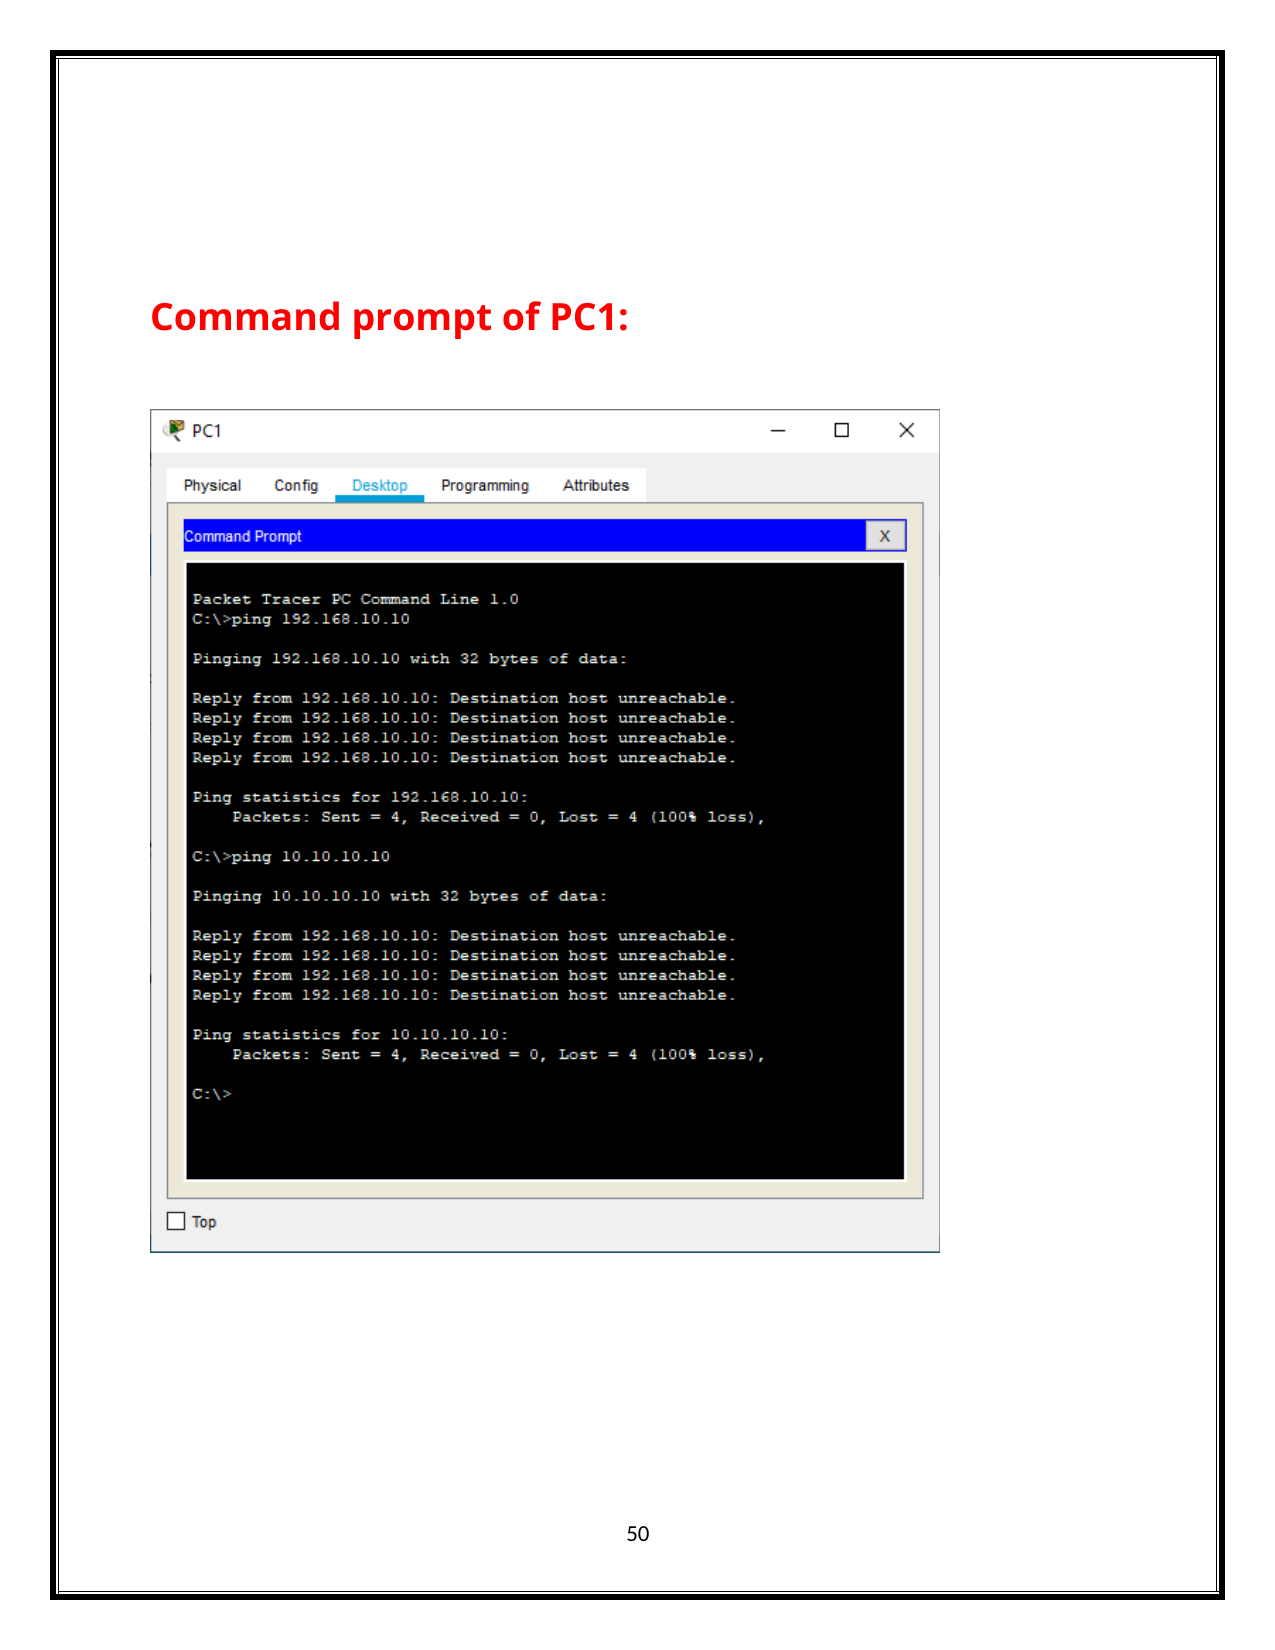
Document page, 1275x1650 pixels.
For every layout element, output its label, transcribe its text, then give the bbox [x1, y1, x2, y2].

picture [150, 409, 940, 1253]
text Command prompt of PC1: [150, 291, 1125, 342]
